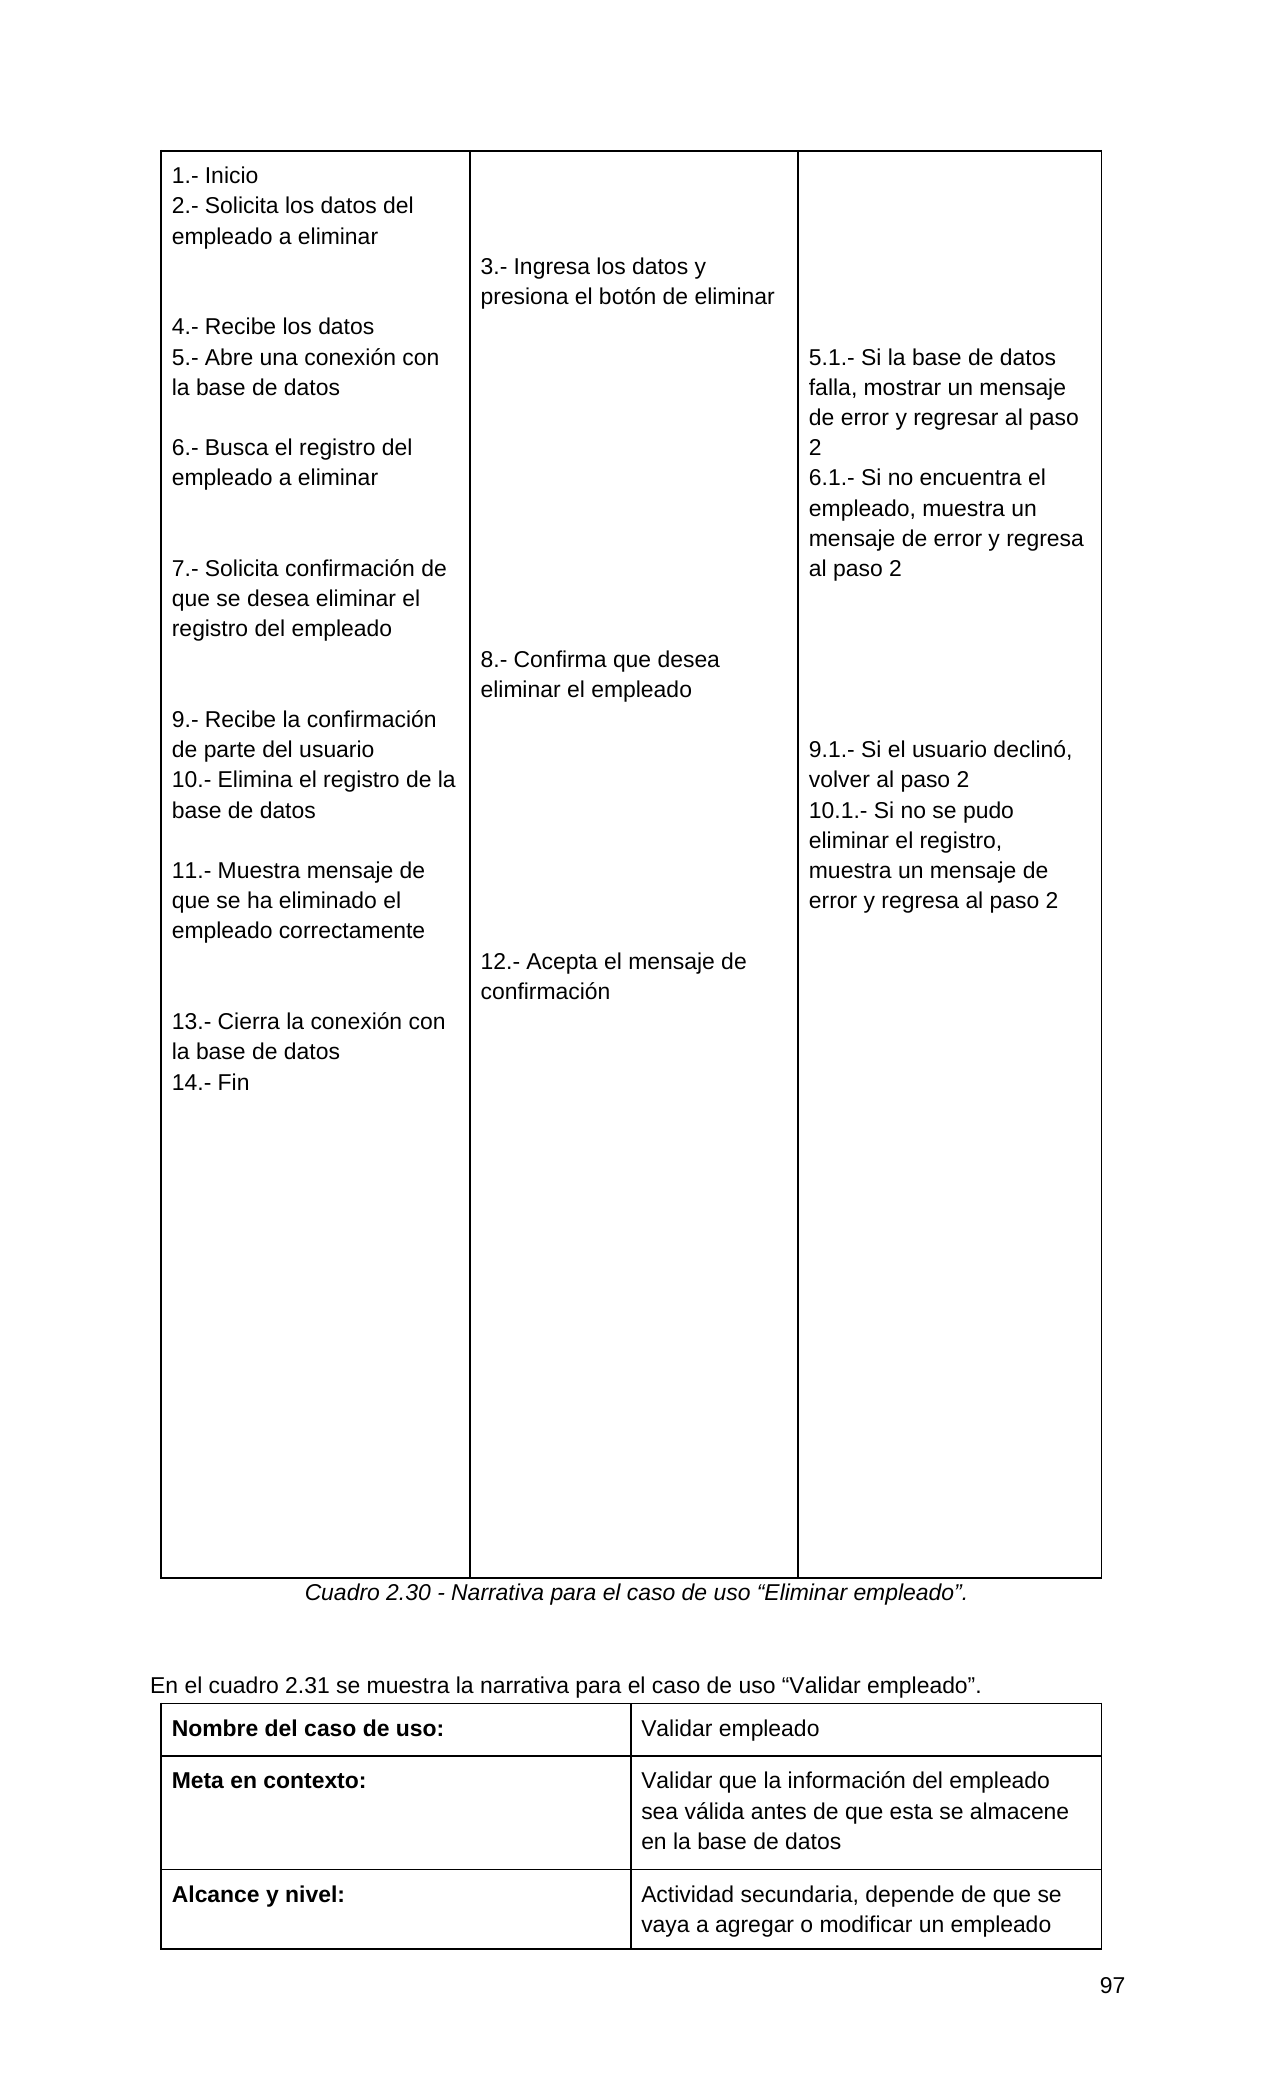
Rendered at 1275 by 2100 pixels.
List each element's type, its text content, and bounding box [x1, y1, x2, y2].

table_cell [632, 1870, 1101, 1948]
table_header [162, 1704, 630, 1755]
text En el cuadro 2.31 se muestra la narrativa para el caso de uso “Validar empleado”. [150, 1672, 1125, 1699]
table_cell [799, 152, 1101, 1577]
text Cuadro 2.30 - Narrativa para el caso de uso “Eliminar empleado”. [150, 1579, 1125, 1605]
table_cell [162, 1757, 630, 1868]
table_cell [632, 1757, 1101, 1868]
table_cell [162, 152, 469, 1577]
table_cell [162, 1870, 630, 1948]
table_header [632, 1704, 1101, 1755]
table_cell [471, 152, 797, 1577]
